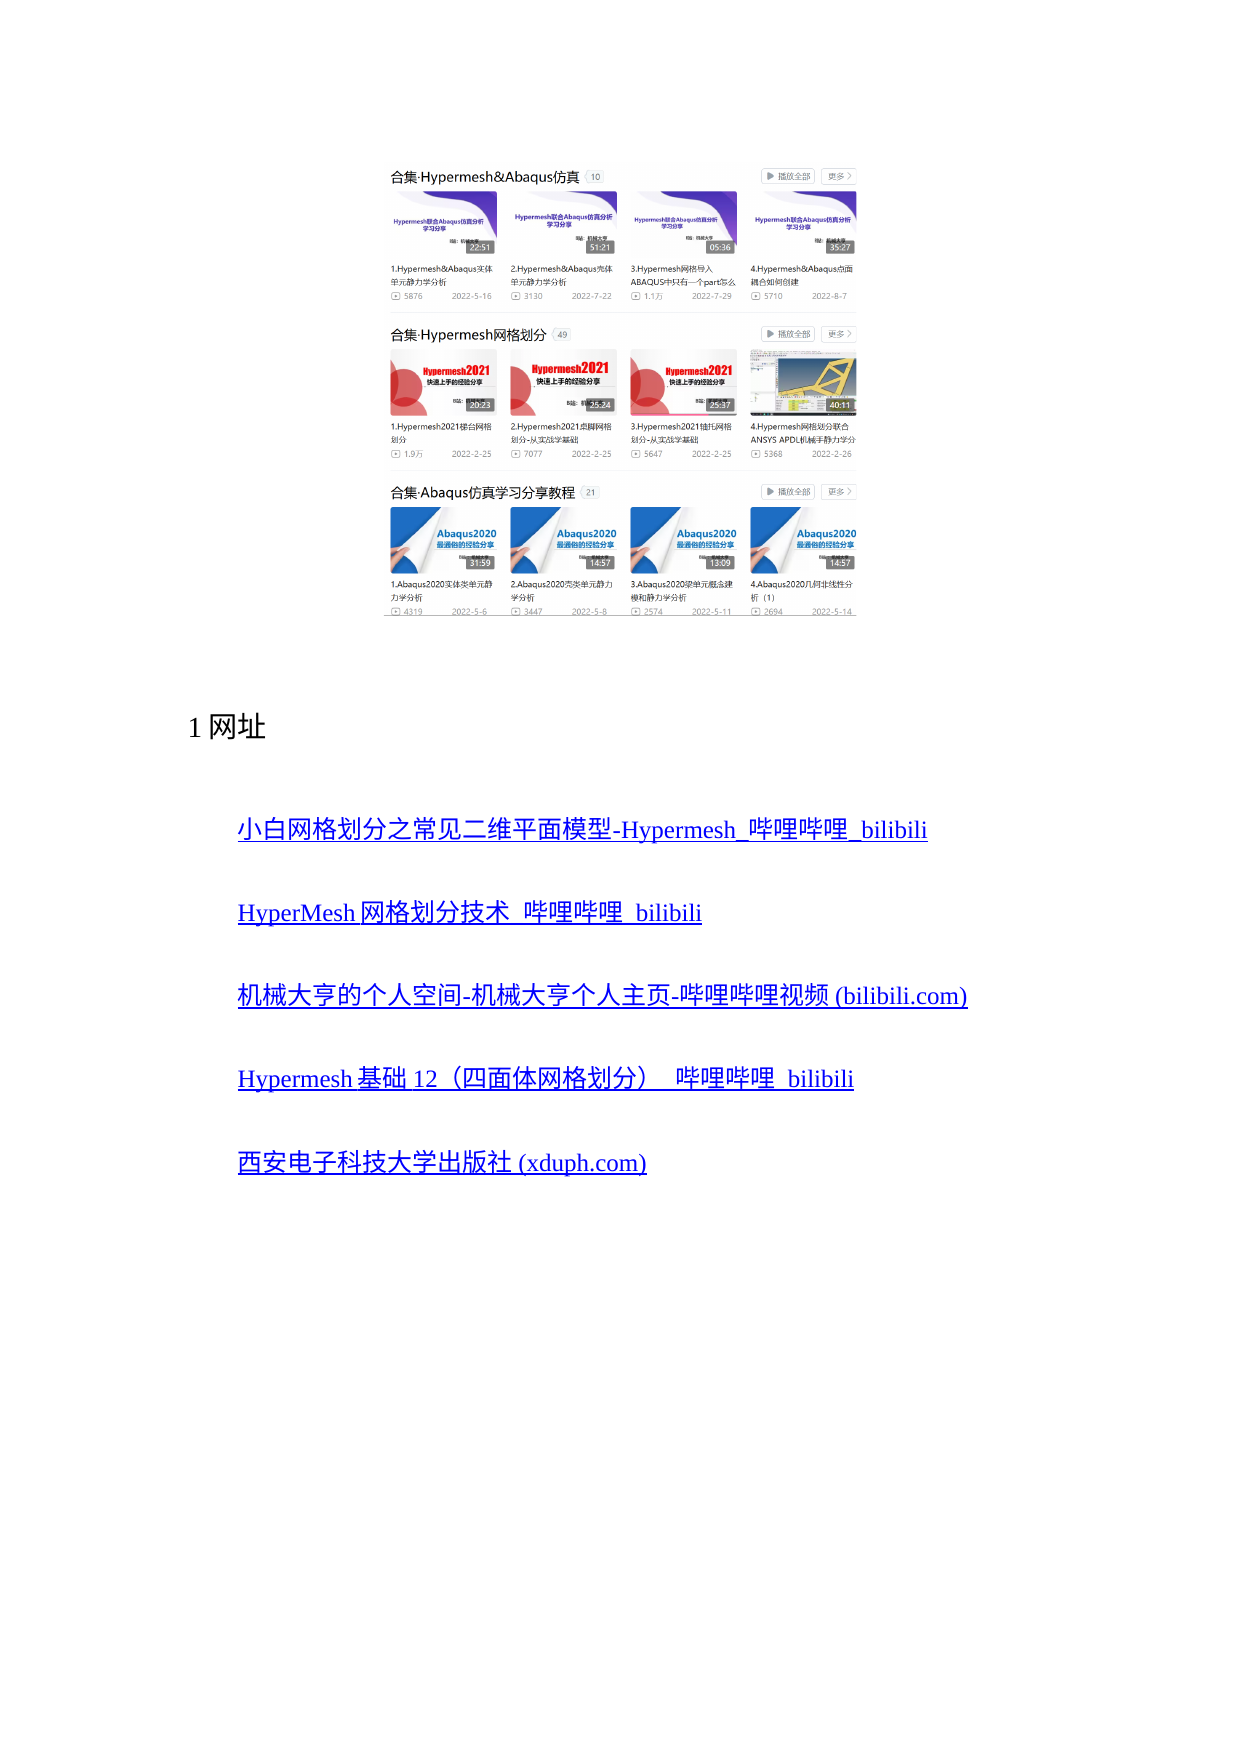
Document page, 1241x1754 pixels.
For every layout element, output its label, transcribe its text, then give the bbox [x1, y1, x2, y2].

text HyperMesh网格划分技术_哔哩哔哩_bilibili [187, 878, 1053, 943]
text 机械大亨的个人空间-机械大亨个人主页-哔哩哔哩视频 (bilibili.com) [187, 961, 1053, 1026]
text 西安电子科技大学出版社 (xduph.com) [187, 1128, 1053, 1193]
text Hypermesh基础12（四面体网格划分）_哔哩哔哩_bilibili [187, 1044, 1053, 1109]
subtitle 1网址 [187, 693, 1053, 758]
picture [383, 162, 857, 616]
text 小白网格划分之常见二维平面模型-Hypermesh_哔哩哔哩_bilibili [187, 795, 1053, 860]
